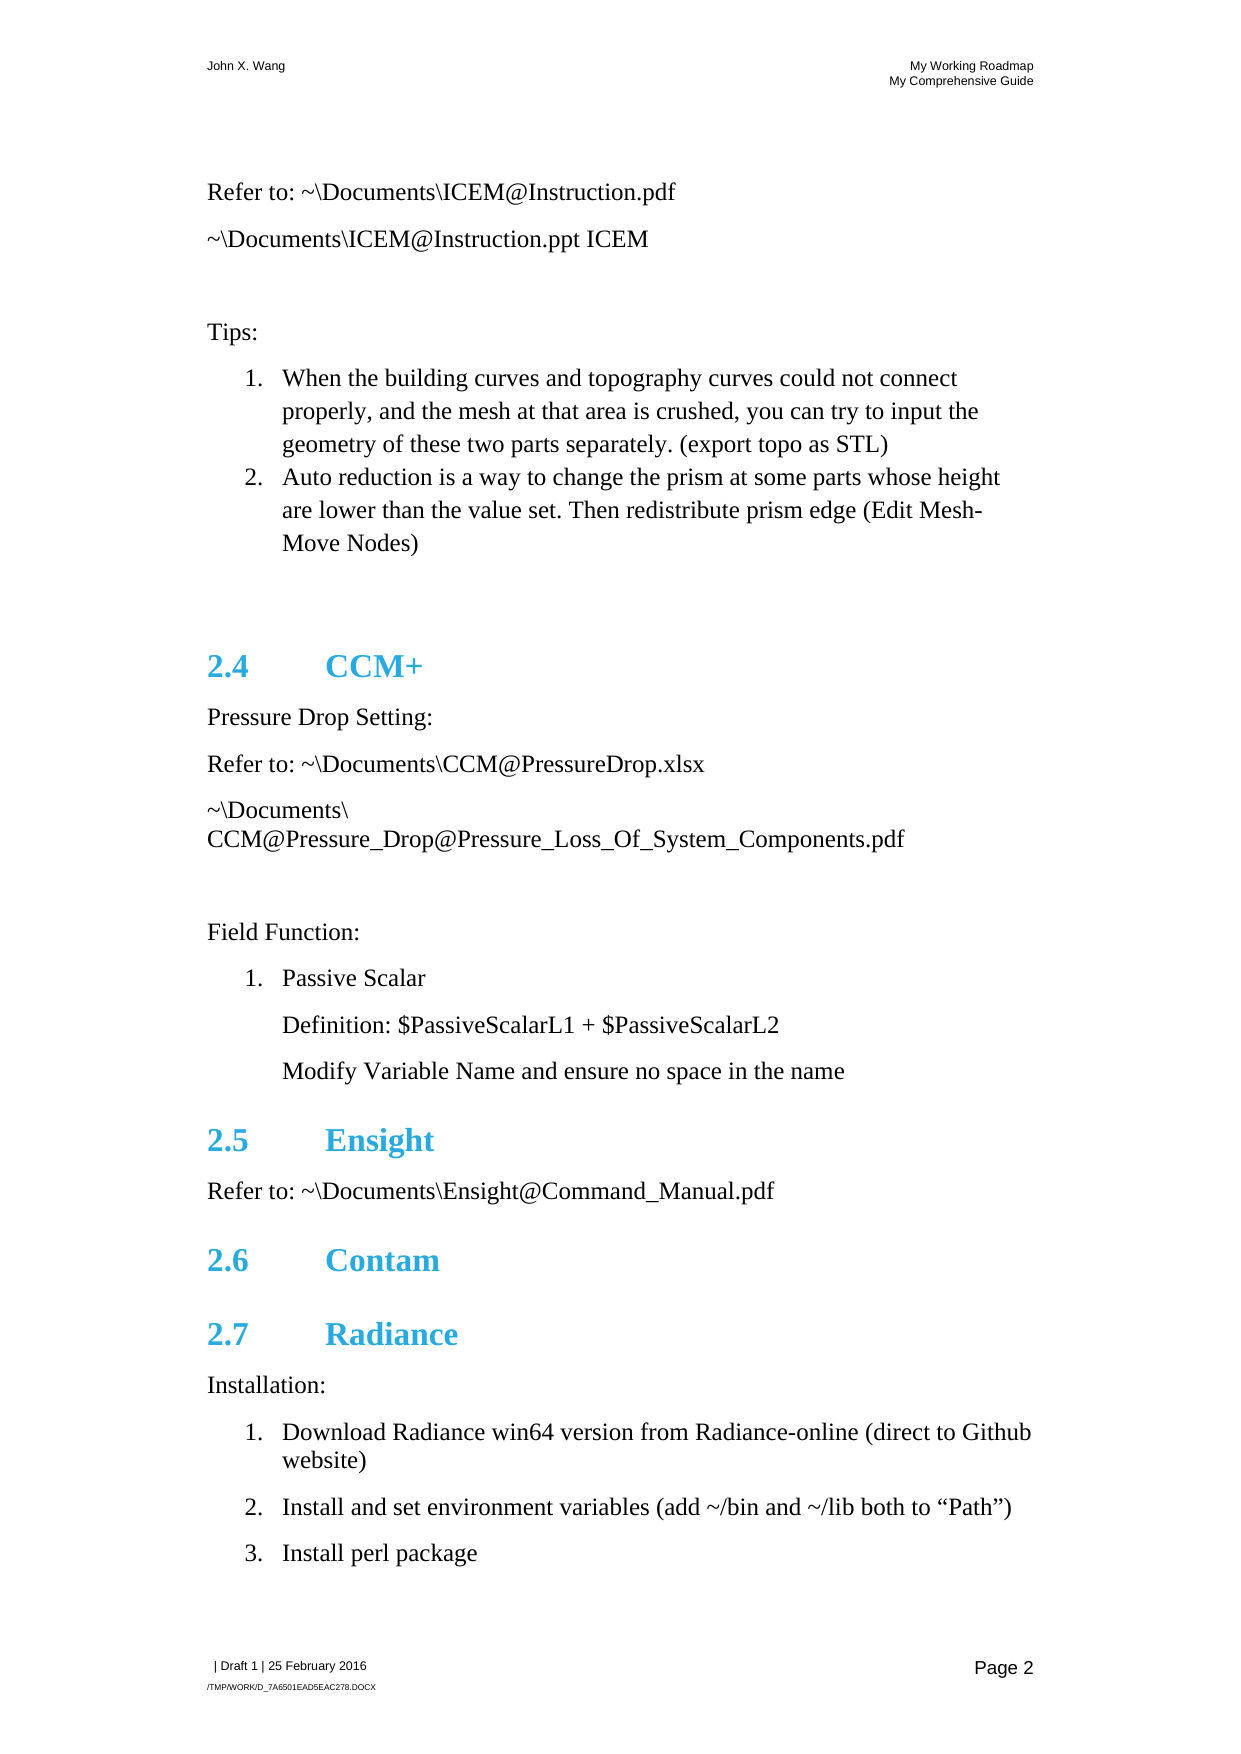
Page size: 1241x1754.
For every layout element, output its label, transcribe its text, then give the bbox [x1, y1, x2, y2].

list Download Radiance win64 version from Radiance-online (direct to Github website) [244, 1417, 1033, 1474]
text Refer to: ~\Documents\Ensight@Command_Manual.pdf [207, 1176, 1033, 1205]
text Refer to: ~\Documents\CCM@PressureDrop.xlsx [207, 749, 1033, 777]
text Installation: [207, 1370, 1033, 1399]
text Pressure Drop Setting: [207, 702, 1033, 731]
list Install and set environment variables (add ~/bin and ~/lib both to “Path”) [244, 1492, 1033, 1521]
text Definition: $PassiveScalarL1 + $PassiveScalarL2 [282, 1010, 1033, 1038]
text Radiance [207, 1314, 1033, 1353]
text Field Function: [207, 917, 1033, 946]
text Ensight [207, 1120, 1033, 1159]
text CCM+ [207, 646, 1033, 684]
text ~\Documents\ICEM@Instruction.ppt ICEM [207, 224, 1033, 252]
text Contam [207, 1241, 1033, 1279]
text Refer to: ~\Documents\ICEM@Instruction.pdf [207, 177, 1033, 206]
text ~\Documents\CCM@Pressure_Drop@Pressure_Loss_Of_System_Components.pdf [207, 795, 1033, 853]
text Modify Variable Name and ensure no space in the name [282, 1056, 1033, 1085]
text Tips: [207, 317, 1033, 345]
list Passive Scalar [244, 963, 1033, 992]
list Install perl package [244, 1538, 1033, 1567]
list Auto reduction is a way to change the prism at some parts whose height are lower than the value set. Then redistribute prism edge (Edit Mesh-Move Nodes) [244, 462, 1033, 557]
list When the building curves and topography curves could not connect properly, and the mesh at that area is crushed, you can try to input the geometry of these two parts separately. (export topo as STL) [244, 363, 1033, 458]
